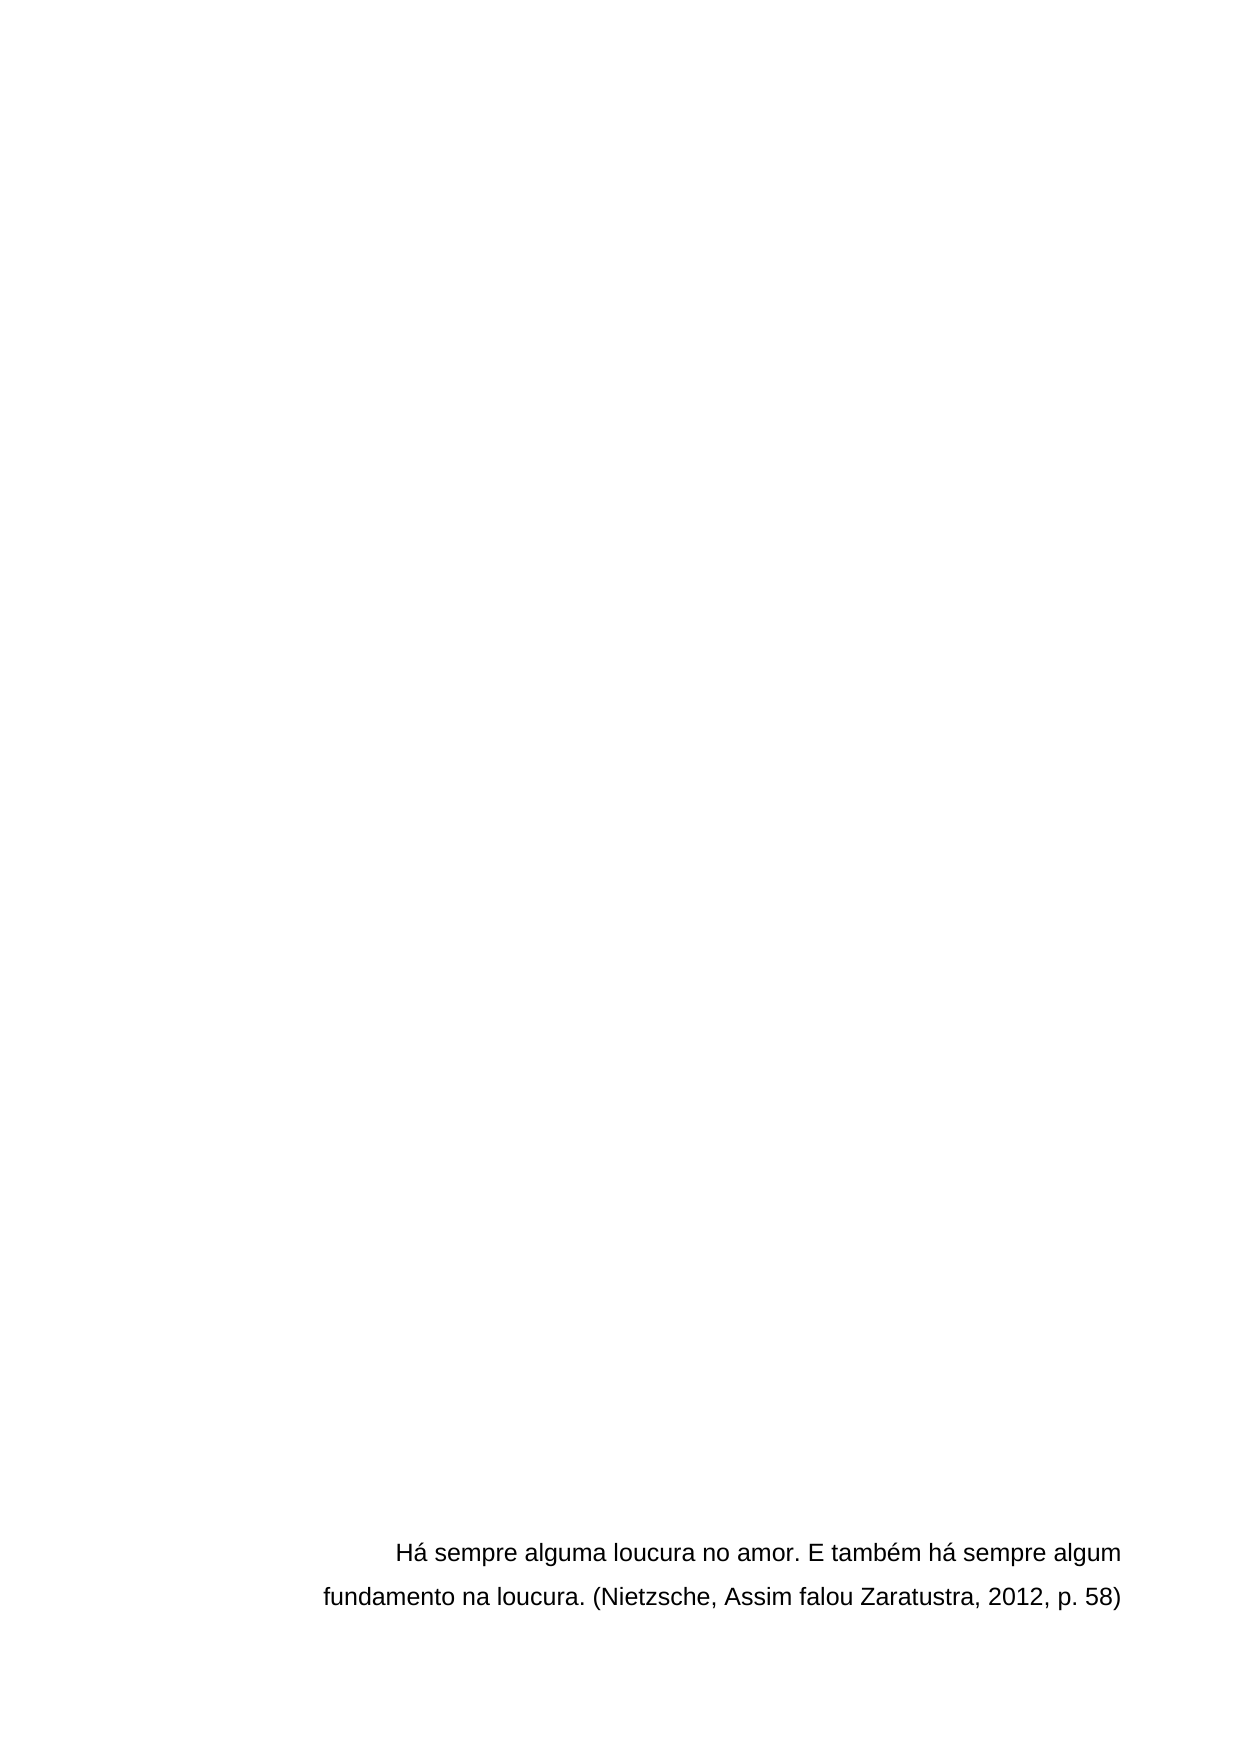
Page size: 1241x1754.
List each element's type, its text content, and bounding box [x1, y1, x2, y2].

text Há sempre alguma loucura no amor. E também há sempre algum fundamento na loucura. (Nietzsche, Assim falou Zaratustra, 2012, p. 58) [177, 1538, 1122, 1610]
